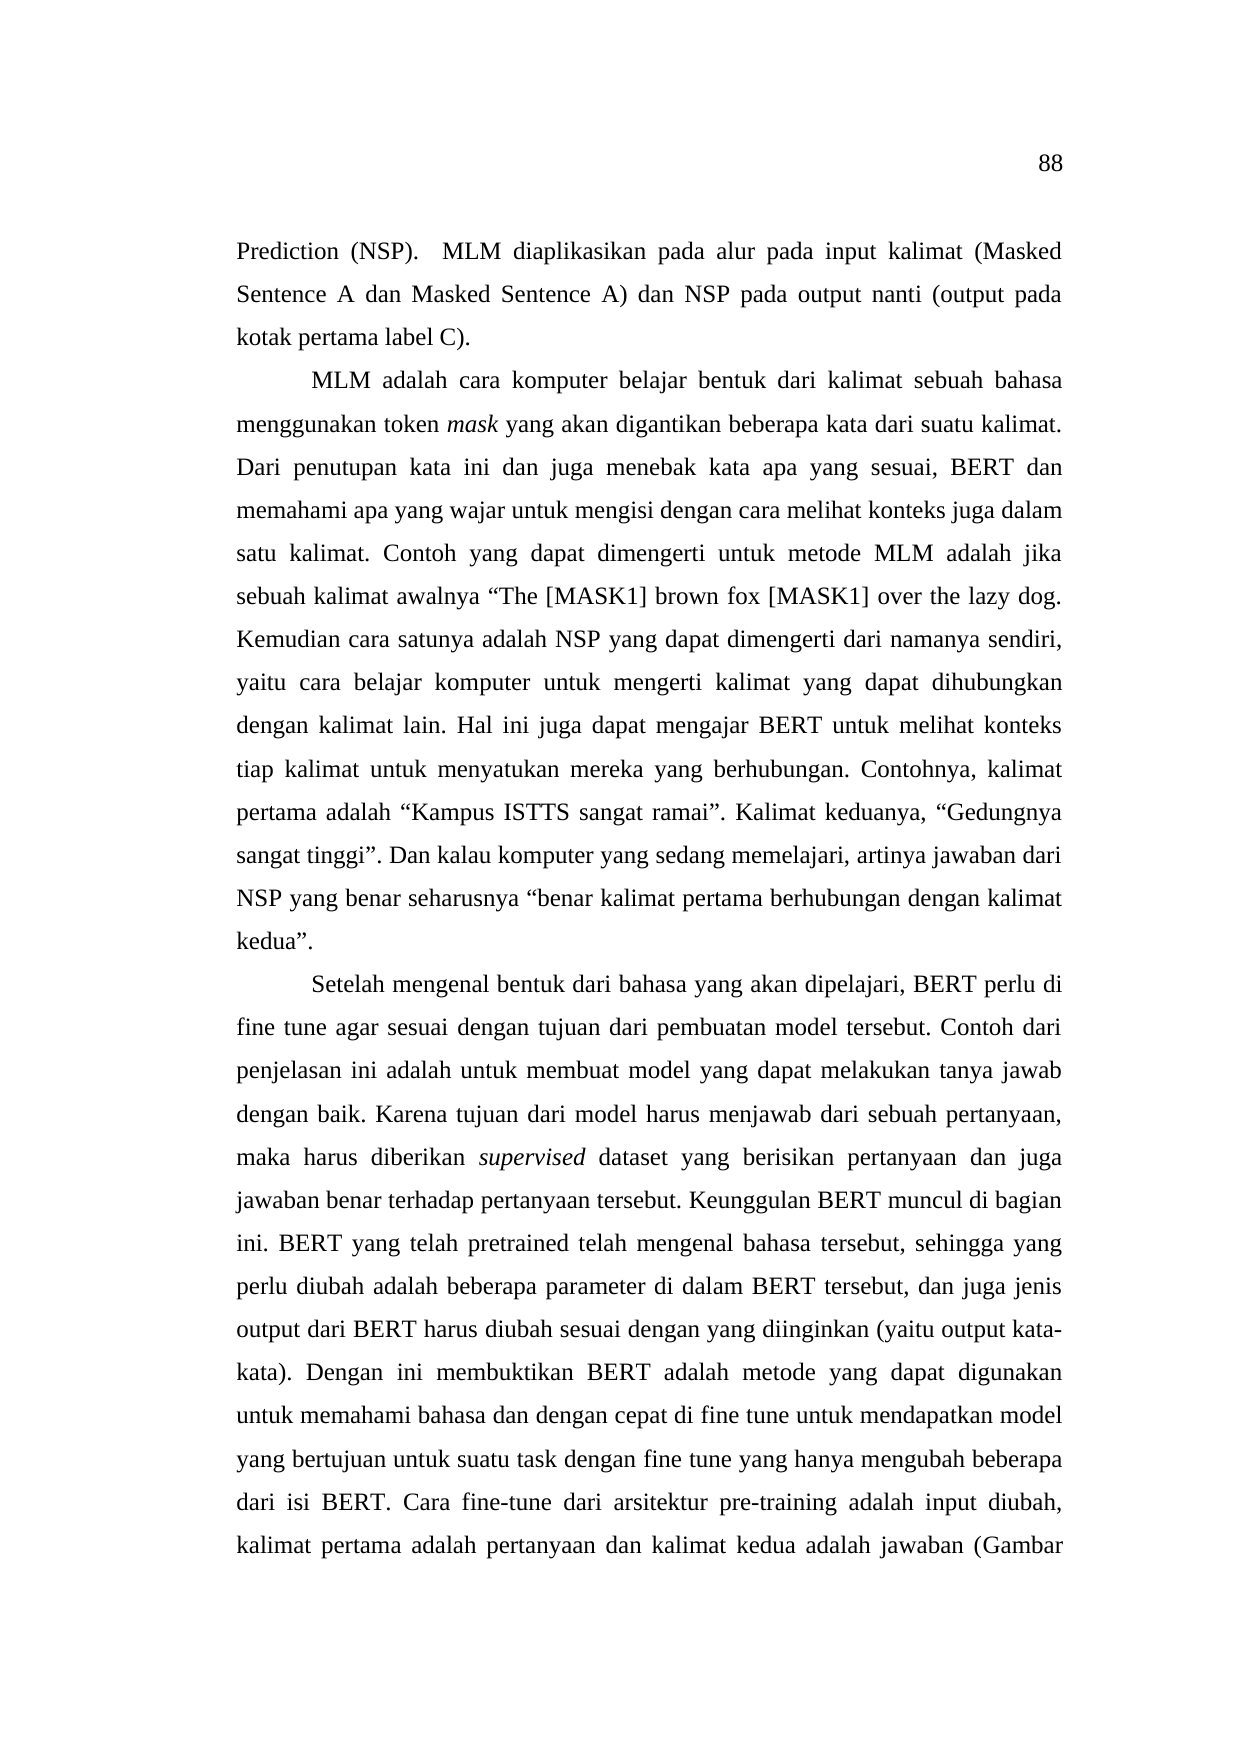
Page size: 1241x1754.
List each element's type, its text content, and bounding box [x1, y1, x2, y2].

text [236, 969, 1063, 1559]
text MLM adalah cara komputer belajar bentuk dari kalimat sebuah bahasa menggunakan token mask yang akan digantikan beberapa kata dari suatu kalimat. Dari penutupan kata ini dan juga menebak kata apa yang sesuai, BERT dan memahami apa yang wajar untuk mengisi dengan cara melihat konteks juga dalam satu kalimat. Contoh yang dapat dimengerti untuk metode MLM adalah jika sebuah kalimat awalnya “The [MASK1] brown fox [MASK1] over the lazy dog. Kemudian cara satunya adalah NSP yang dapat dimengerti dari namanya sendiri, yaitu cara belajar komputer untuk mengerti kalimat yang dapat dihubungkan dengan kalimat lain. Hal ini juga dapat mengajar BERT untuk melihat konteks tiap kalimat untuk menyatukan mereka yang berhubungan. Contohnya, kalimat pertama adalah “Kampus ISTTS sangat ramai”. Kalimat keduanya, “Gedungnya sangat tinggi”. Dan kalau komputer yang sedang memelajari, artinya jawaban dari NSP yang benar seharusnya “benar kalimat pertama berhubungan dengan kalimat kedua”. [236, 366, 1063, 955]
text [236, 236, 1063, 351]
